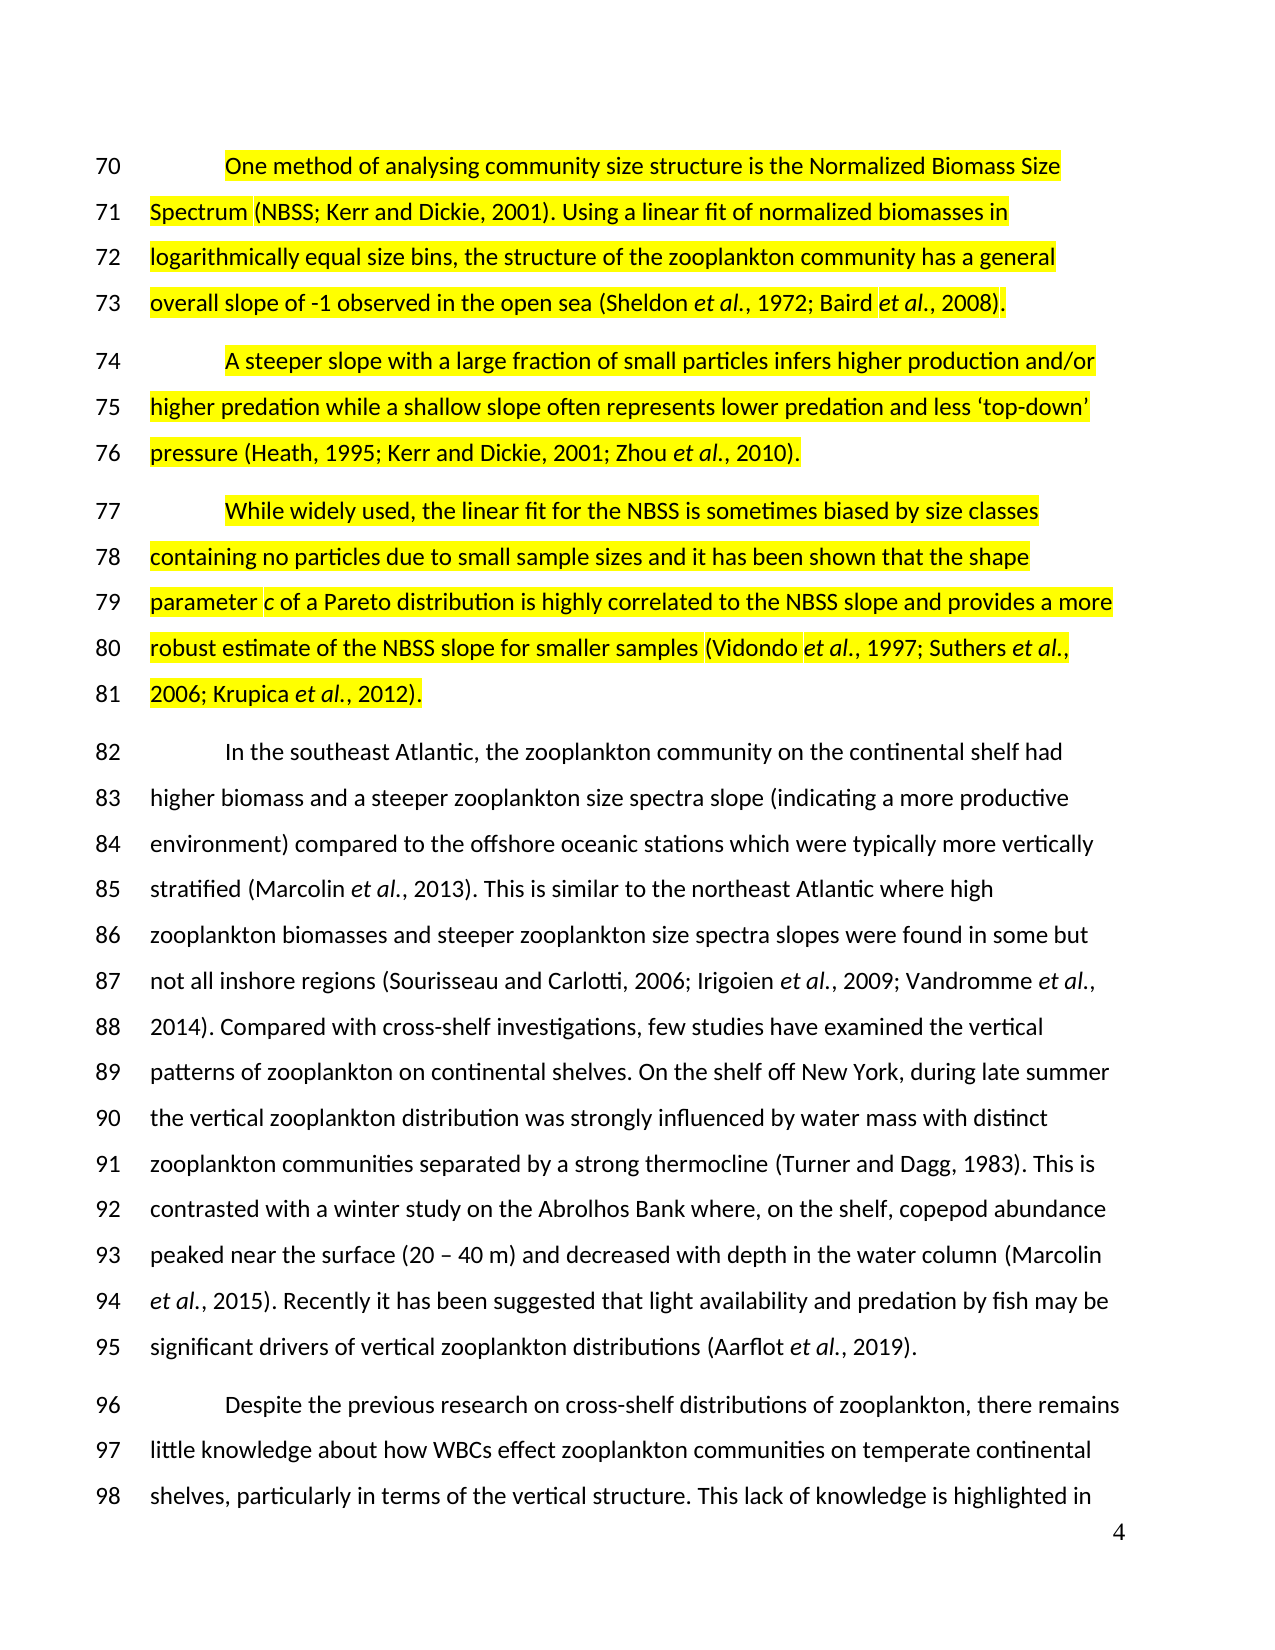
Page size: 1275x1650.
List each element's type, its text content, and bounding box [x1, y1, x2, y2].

text One method of analysing community size structure is the Normalized Biomass Size Spectrum (NBSS; Kerr and Dickie, 2001). Using a linear fit of normalized biomasses in logarithmically equal size bins, the structure of the zooplankton community has a general overall slope of -1 observed in the open sea (Sheldon et al., 1972; Baird et al., 2008). [150, 150, 1125, 318]
text While widely used, the linear fit for the NBSS is sometimes biased by size classes containing no particles due to small sample sizes and it has been shown that the shape parameter c of a Pareto distribution is highly correlated to the NBSS slope and provides a more robust estimate of the NBSS slope for smaller samples (Vidondo et al., 1997; Suthers et al., 2006; Krupica et al., 2012). [150, 495, 1125, 708]
text A steeper slope with a large fraction of small particles infers higher production and/or higher predation while a shallow slope often represents lower predation and less ‘top-down’ pressure (Heath, 1995; Kerr and Dickie, 2001; Zhou et al., 2010). [150, 345, 1125, 467]
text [150, 1389, 1125, 1511]
text In the southeast Atlantic, the zooplankton community on the continental shelf had higher biomass and a steeper zooplankton size spectra slope (indicating a more productive environment) compared to the offshore oceanic stations which were typically more vertically stratified (Marcolin et al., 2013). This is similar to the northeast Atlantic where high zooplankton biomasses and steeper zooplankton size spectra slopes were found in some but not all inshore regions (Sourisseau and Carlotti, 2006; Irigoien et al., 2009; Vandromme et al., 2014). Compared with cross-shelf investigations, few studies have examined the vertical patterns of zooplankton on continental shelves. On the shelf off New York, during late summer the vertical zooplankton distribution was strongly influenced by water mass with distinct zooplankton communities separated by a strong thermocline (Turner and Dagg, 1983). This is contrasted with a winter study on the Abrolhos Bank where, on the shelf, copepod abundance peaked near the surface (20 – 40 m) and decreased with depth in the water column (Marcolin et al., 2015). Recently it has been suggested that light availability and predation by fish may be significant drivers of vertical zooplankton distributions (Aarflot et al., 2019). [150, 736, 1125, 1361]
